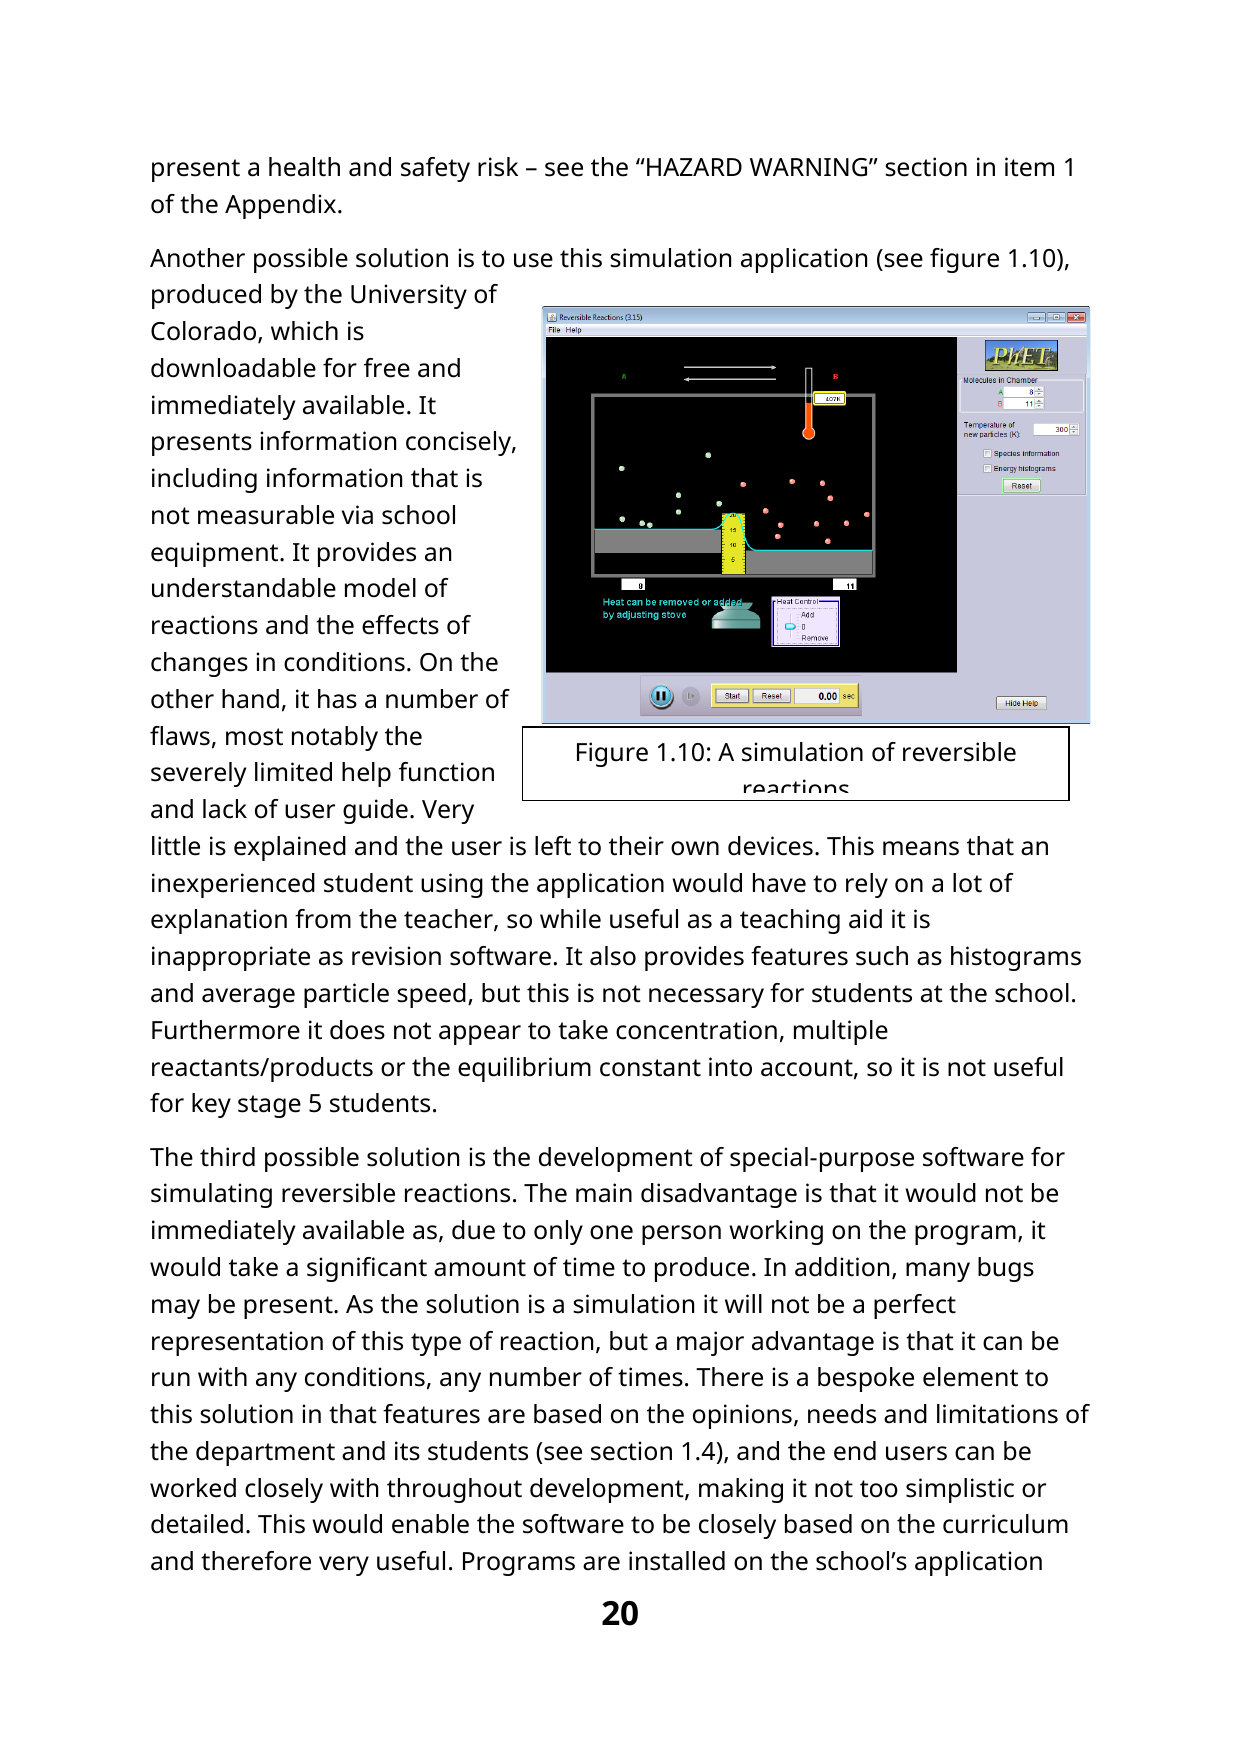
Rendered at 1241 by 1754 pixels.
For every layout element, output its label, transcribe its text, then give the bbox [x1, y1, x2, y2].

picture [541, 306, 1091, 724]
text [150, 150, 1090, 221]
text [150, 1139, 1090, 1578]
